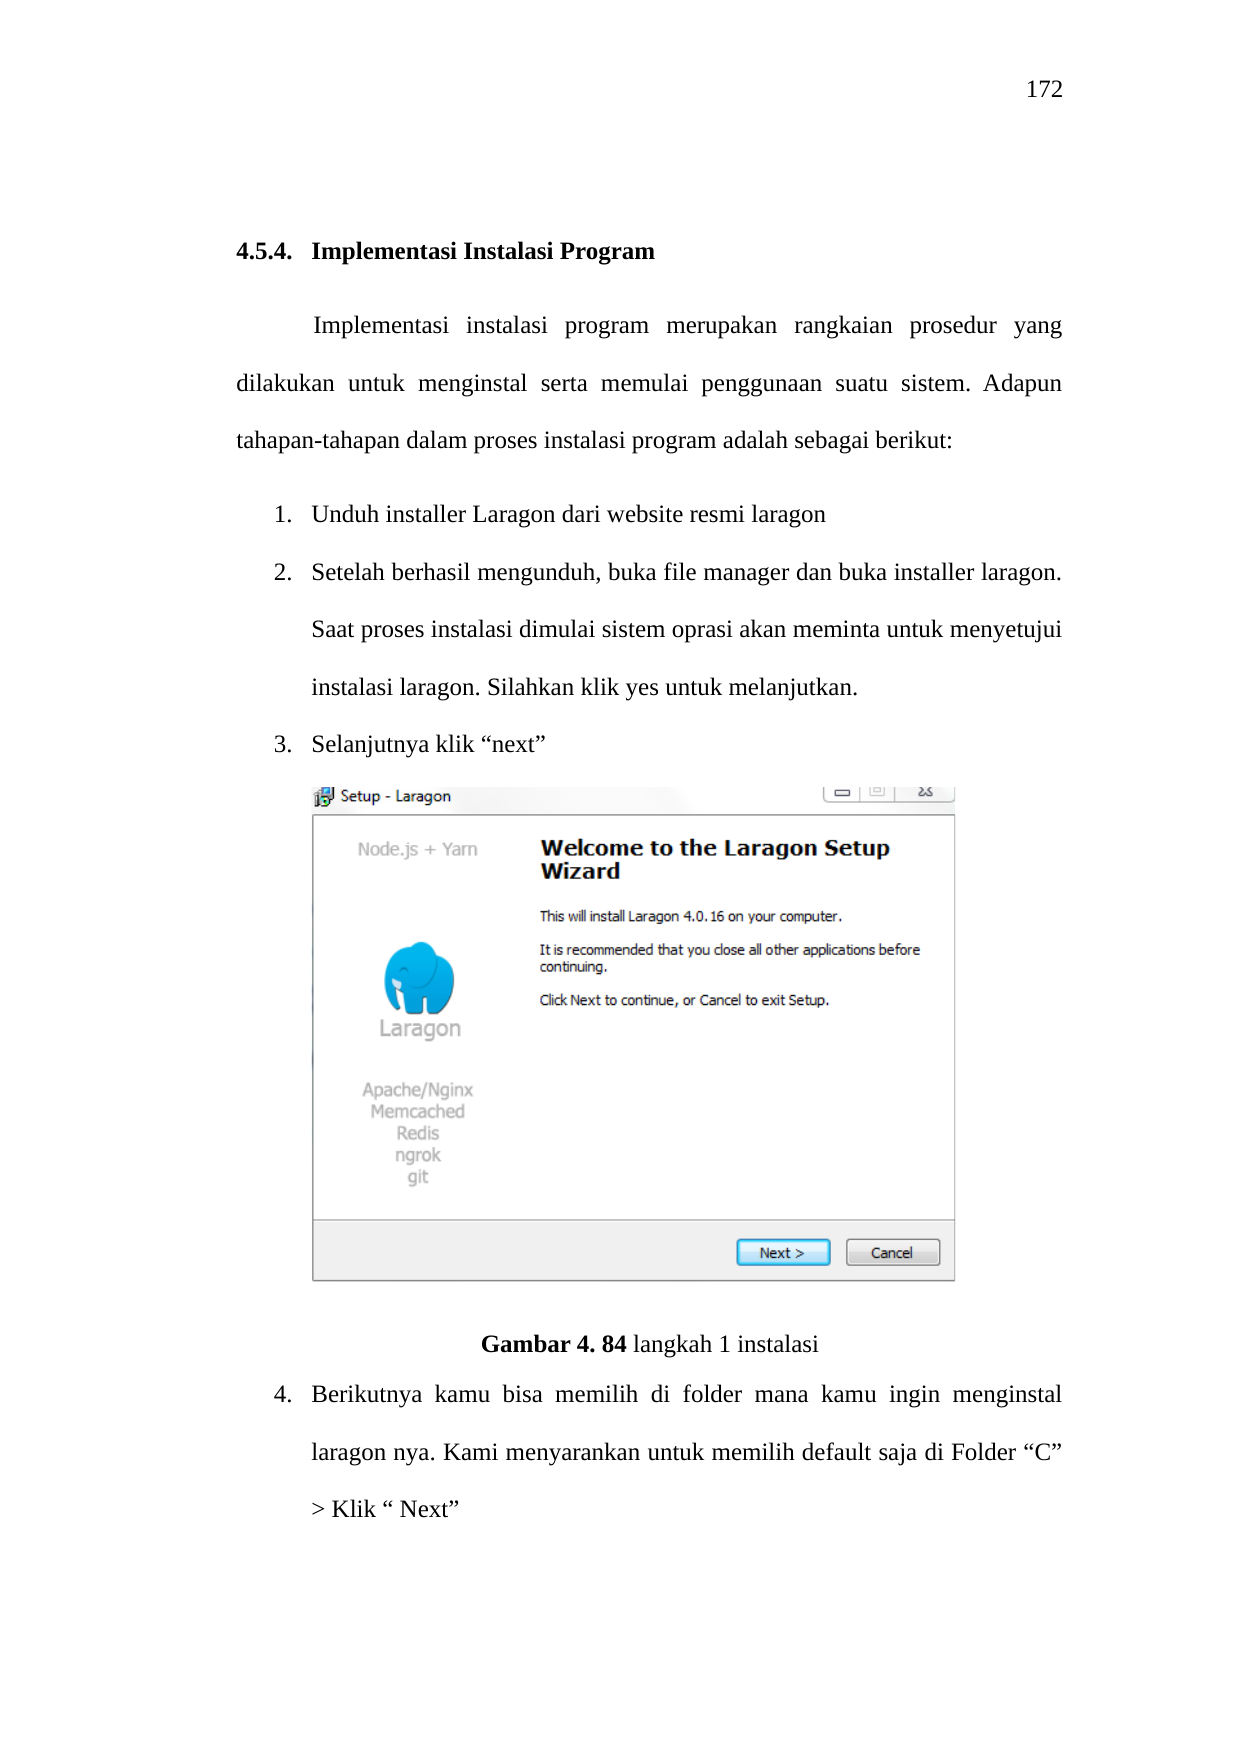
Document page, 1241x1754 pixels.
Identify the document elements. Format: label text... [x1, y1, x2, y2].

list Berikutnya kamu bisa memilih di folder mana kamu ingin menginstal laragon nya. Kami menyarankan untuk memilih default saja di Folder “C” > Klik “ Next” [274, 1379, 1063, 1523]
list Selanjutnya klik “next” [274, 729, 1063, 758]
text Implementasi instalasi program merupakan rangkaian prosedur yang dilakukan untuk menginstal serta memulai penggunaan suatu sistem. Adapun tahapan-tahapan dalam proses instalasi program adalah sebagai berikut: [236, 310, 1063, 454]
picture [311, 787, 955, 1284]
text Gambar 4. 84 langkah 1 instalasi [236, 1329, 1063, 1358]
list Setelah berhasil mengunduh, buka file manager dan buka installer laragon. Saat proses instalasi dimulai sistem oprasi akan meminta untuk menyetujui instalasi laragon. Silahkan klik yes untuk melanjutkan. [274, 557, 1063, 701]
list Unduh installer Laragon dari website resmi laragon [274, 499, 1063, 528]
text Implementasi Instalasi Program [236, 236, 1063, 265]
